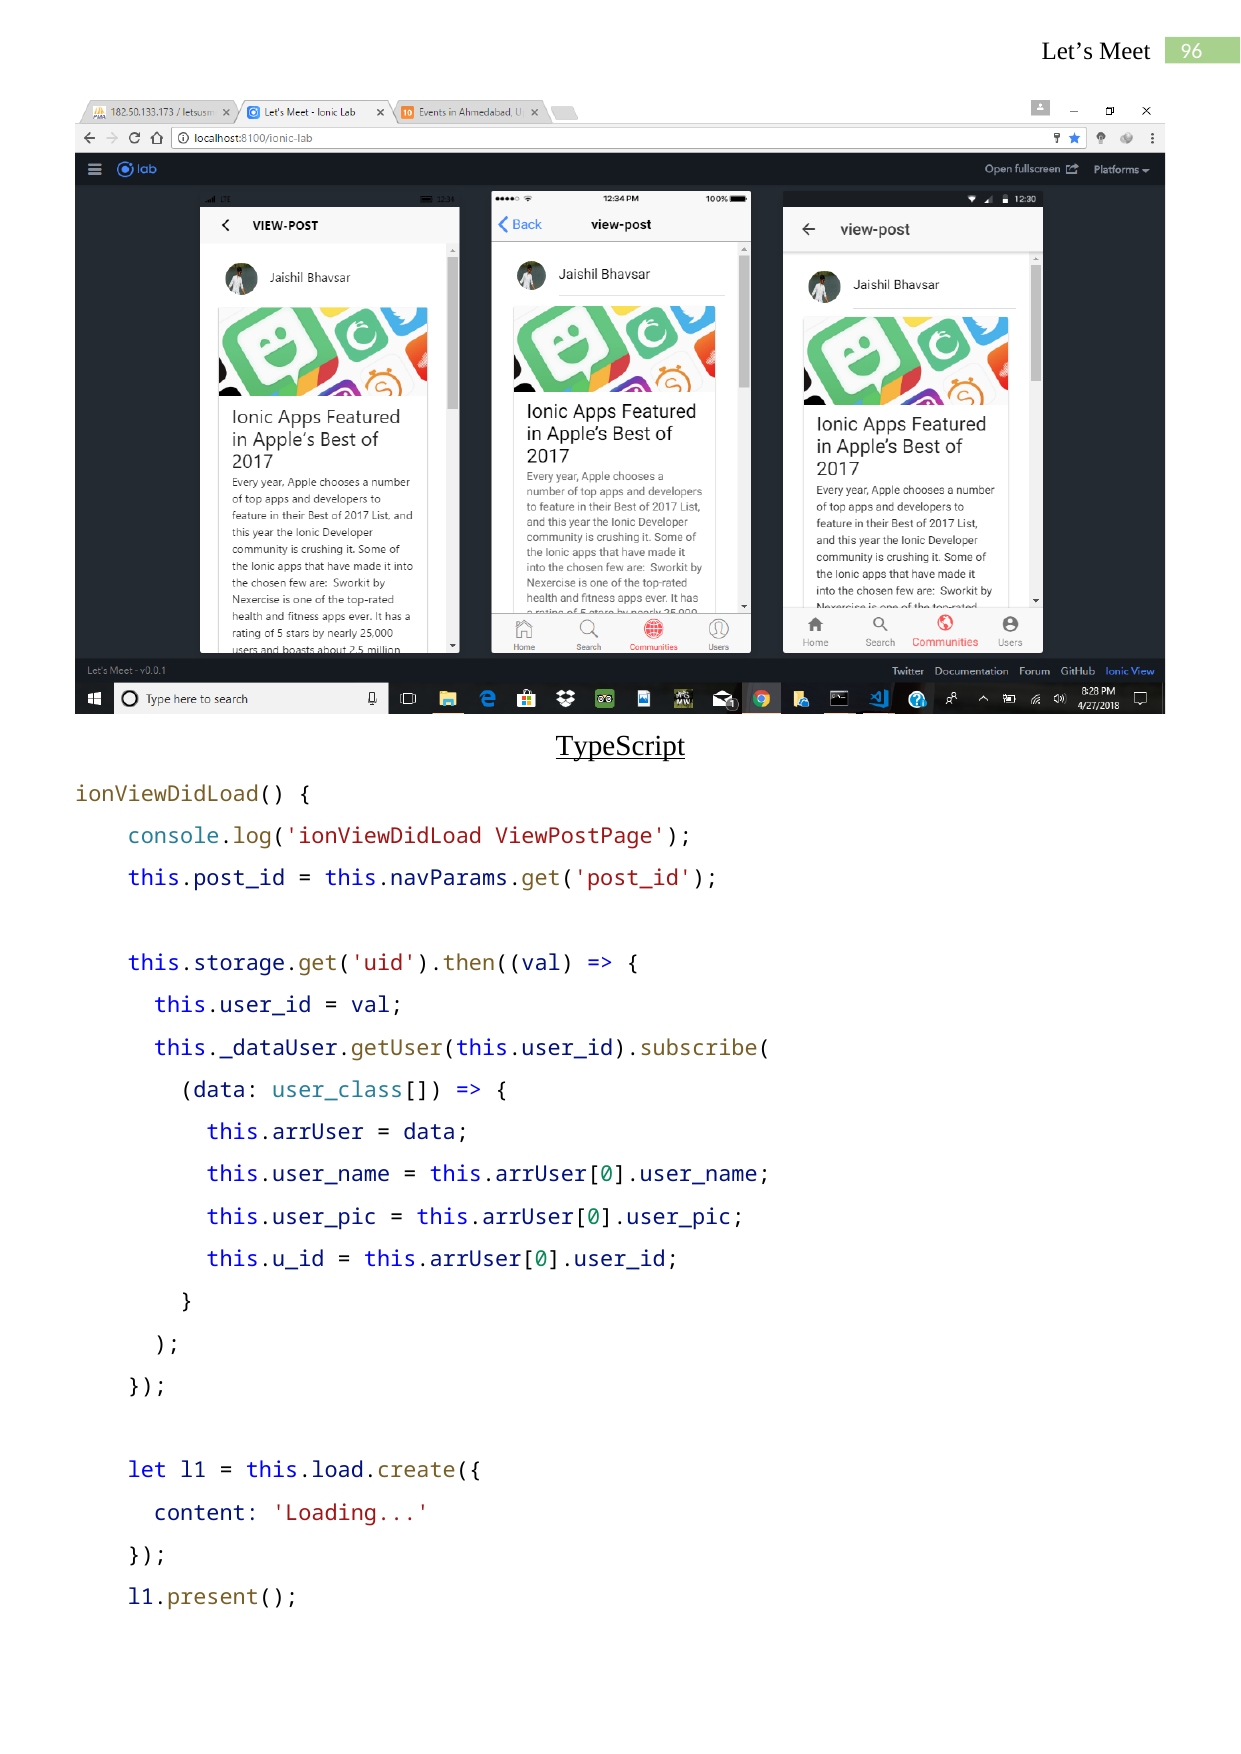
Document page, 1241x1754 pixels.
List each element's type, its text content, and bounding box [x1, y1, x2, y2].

text } [75, 1285, 1165, 1315]
picture [75, 100, 1166, 714]
text (data: user_class[]) => { [75, 1074, 1165, 1104]
text ); [75, 1328, 1165, 1357]
text this.user_id = val; [75, 989, 1165, 1019]
text }); [75, 1370, 1165, 1400]
text this.user_pic = this.arrUser[0].user_pic; [75, 1201, 1165, 1231]
text this.u_id = this.arrUser[0].user_id; [75, 1243, 1165, 1273]
text content: 'Loading...' [75, 1497, 1165, 1527]
text this.post_id = this.navParams.get('post_id'); [75, 862, 1165, 892]
text }); [75, 1539, 1165, 1569]
text l1.present(); [75, 1581, 1165, 1611]
text let l1 = this.load.create({ [75, 1454, 1165, 1484]
text TypeScript [75, 728, 1165, 762]
text ionViewDidLoad() { [75, 778, 1165, 808]
text this.user_name = this.arrUser[0].user_name; [75, 1158, 1165, 1188]
text this.arrUser = data; [75, 1116, 1165, 1146]
text this._dataUser.getUser(this.user_id).subscribe( [75, 1032, 1165, 1061]
text this.storage.get('uid').then((val) => { [75, 947, 1165, 977]
text console.log('ionViewDidLoad ViewPostPage'); [75, 820, 1165, 850]
